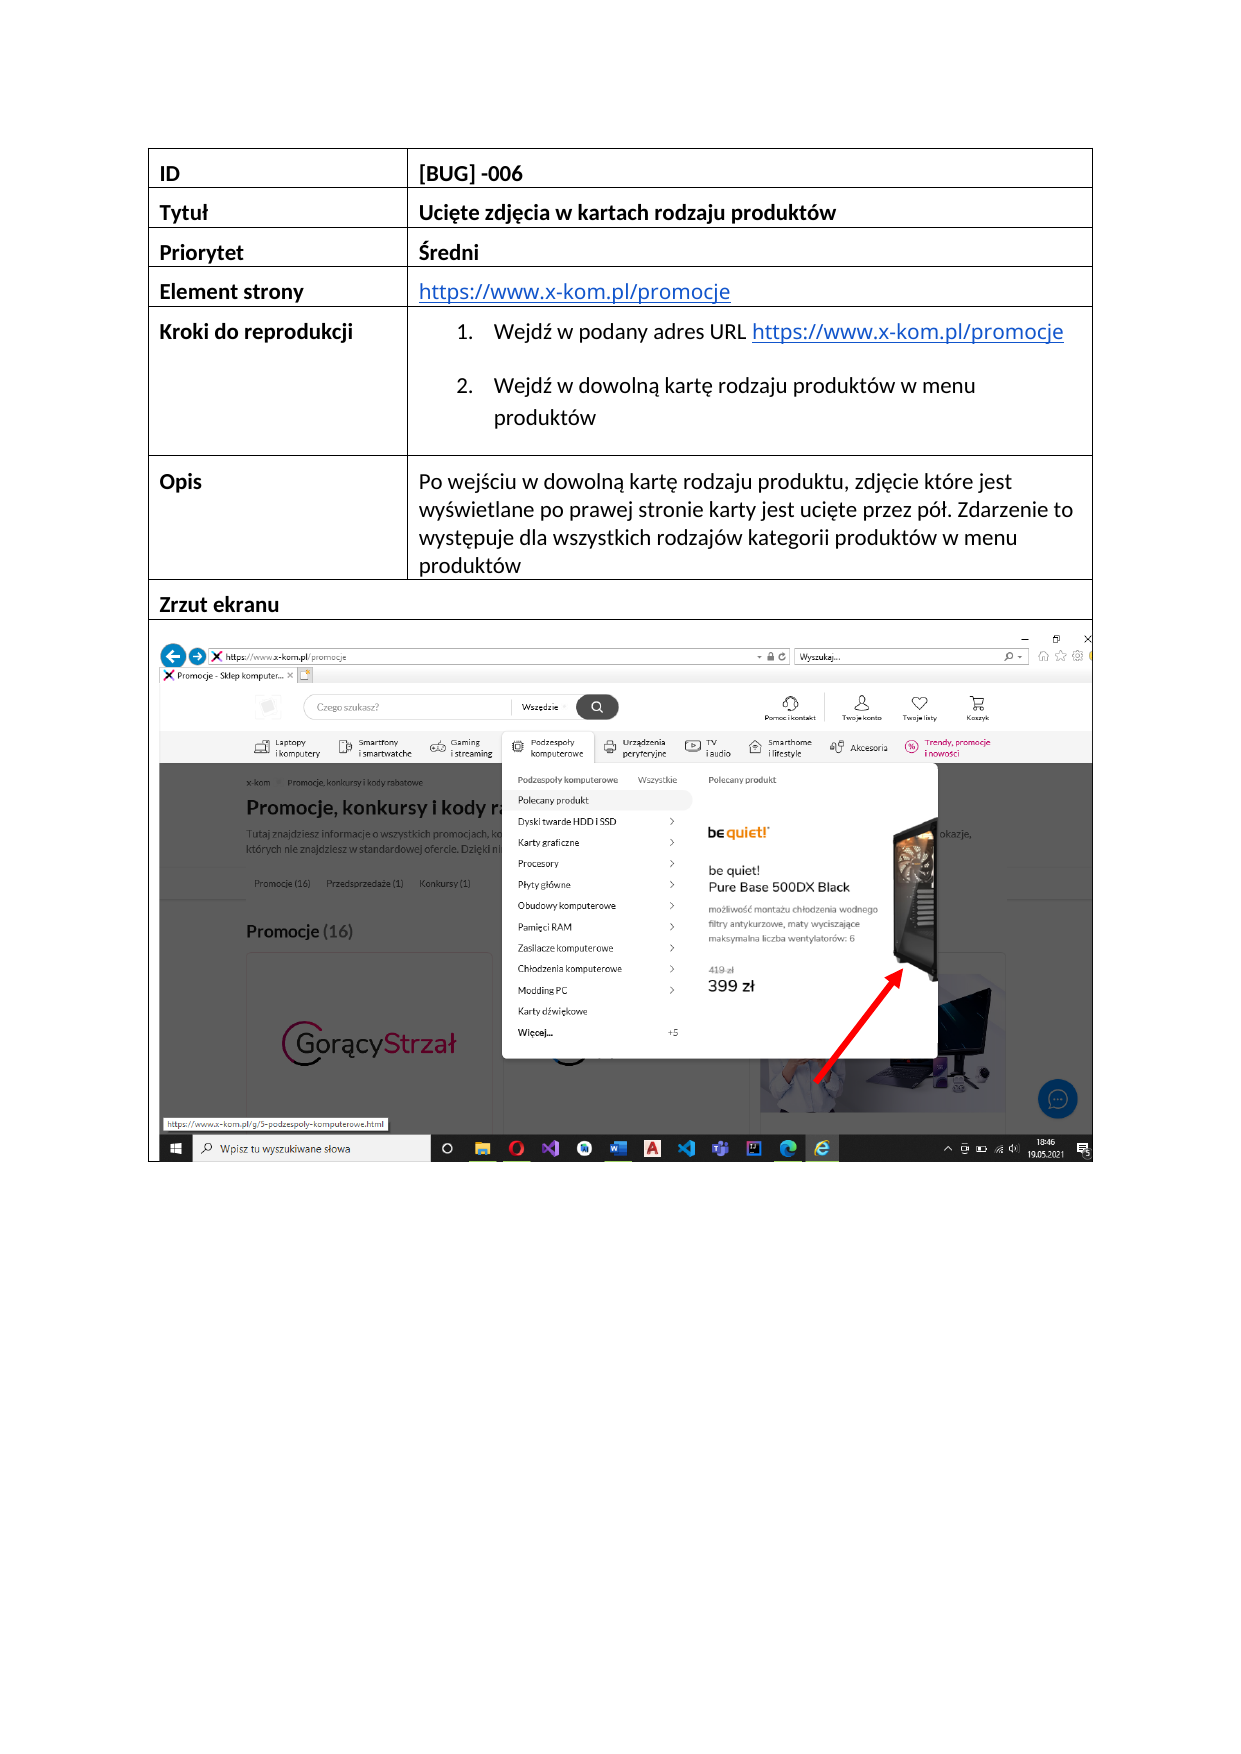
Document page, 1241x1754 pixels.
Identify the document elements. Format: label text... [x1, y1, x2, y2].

table_cell https://www.x-kom.pl/promocje [408, 267, 1092, 306]
table_cell Opis [149, 456, 407, 579]
table_cell Kroki do reprodukcji [149, 307, 407, 455]
table_cell Element strony [149, 267, 407, 306]
table_cell [149, 620, 1092, 1161]
table_cell Po wejściu w dowolną kartę rodzaju produktu, zdjęcie które jest wyświetlane po prawej stronie karty jest ucięte przez pół. Zdarzenie to występuje dla wszystkich rodzajów kategorii produktów w menu produktów [408, 456, 1092, 579]
table_cell Średni [408, 228, 1092, 266]
table_cell Priorytet [149, 228, 407, 266]
table_cell Wejdź w podany adres URL https://www.x-kom.pl/promocje Wejdź w dowolną kartę rodzaju produktów w menu produktów [408, 307, 1092, 455]
table_cell Tytuł [149, 188, 407, 227]
table_cell Ucięte zdjęcia w kartach rodzaju produktów [408, 188, 1092, 227]
picture [159, 630, 1093, 1162]
table_header ID [149, 149, 407, 187]
table_header [BUG] -006 [408, 149, 1092, 187]
table_cell Zrzut ekranu [149, 580, 1092, 618]
